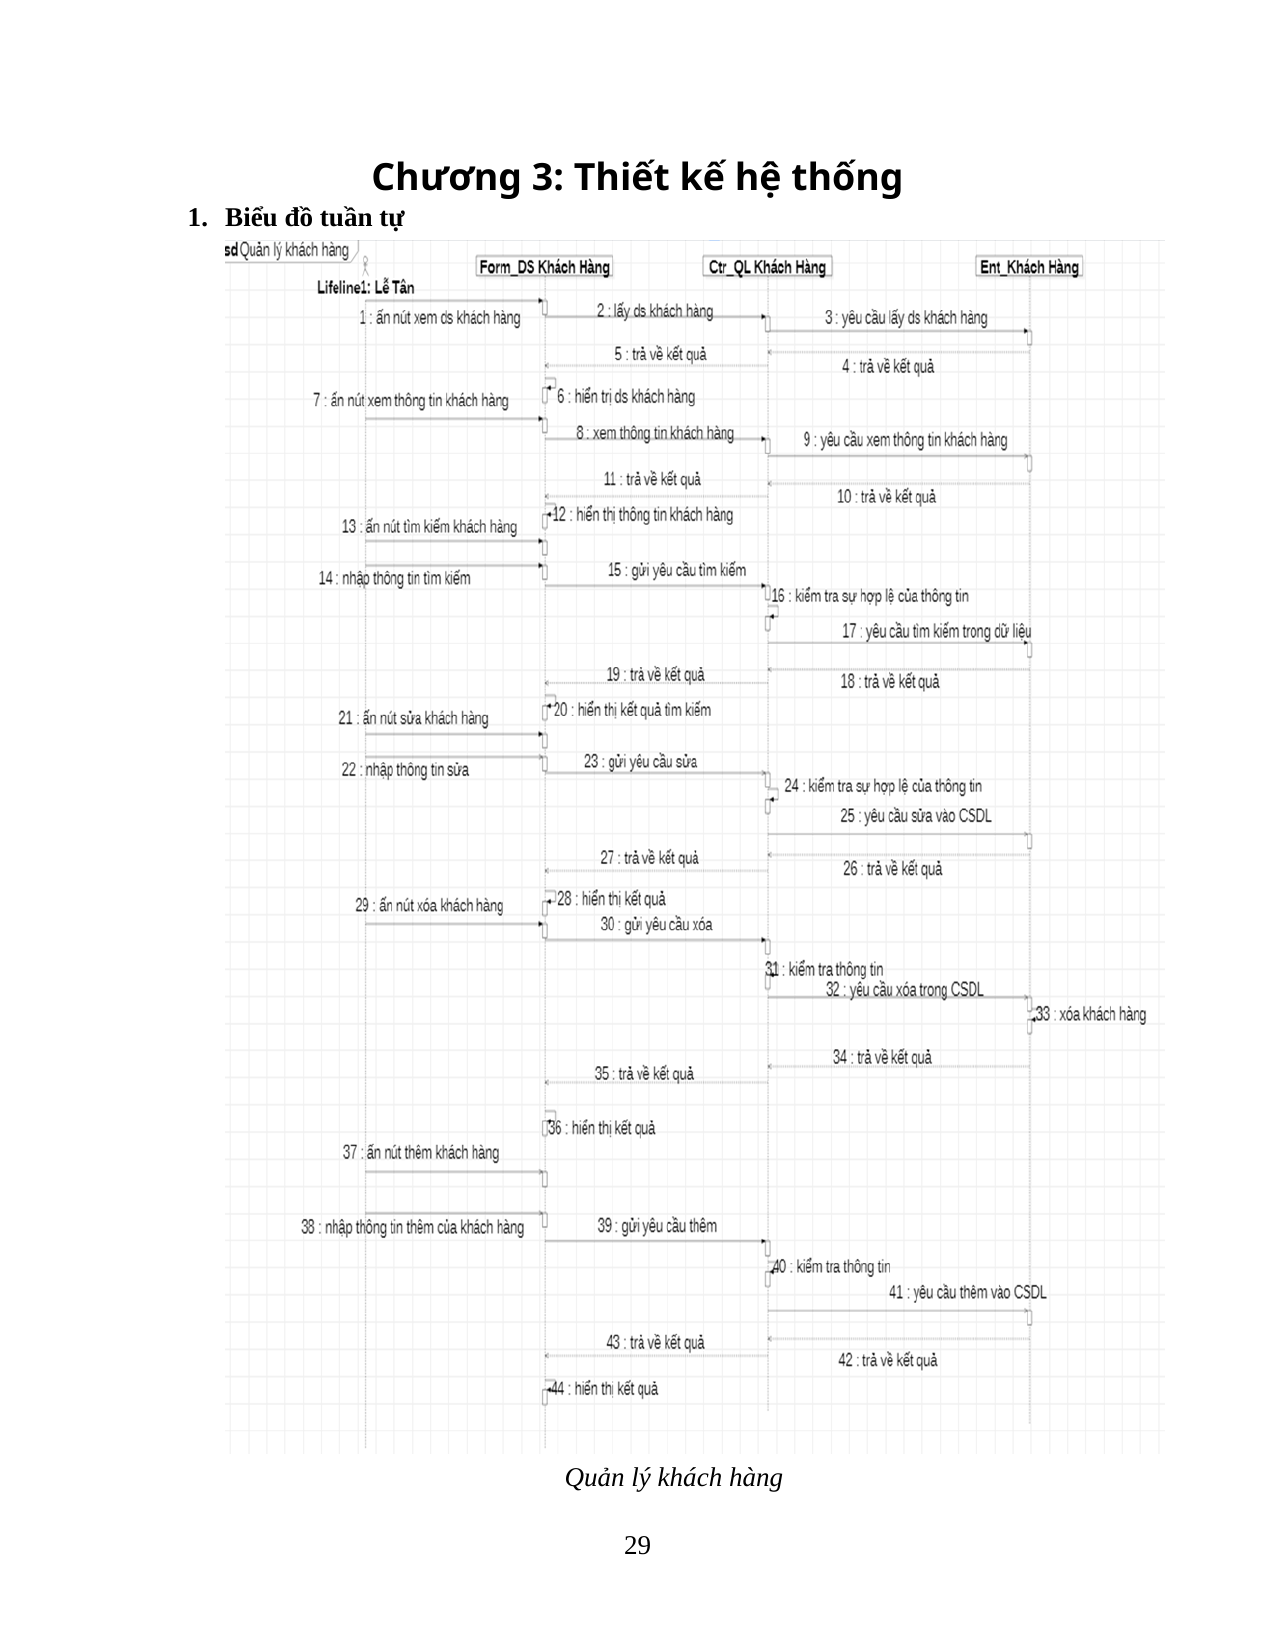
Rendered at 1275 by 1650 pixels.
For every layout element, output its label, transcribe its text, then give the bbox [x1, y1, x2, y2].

list Quản lý khách hàng [225, 1461, 1125, 1492]
list Biểu đồ tuần tự [187, 201, 1125, 232]
picture [225, 240, 1165, 1454]
subtitle Chương 3: Thiết kế hệ thống [150, 150, 1125, 201]
